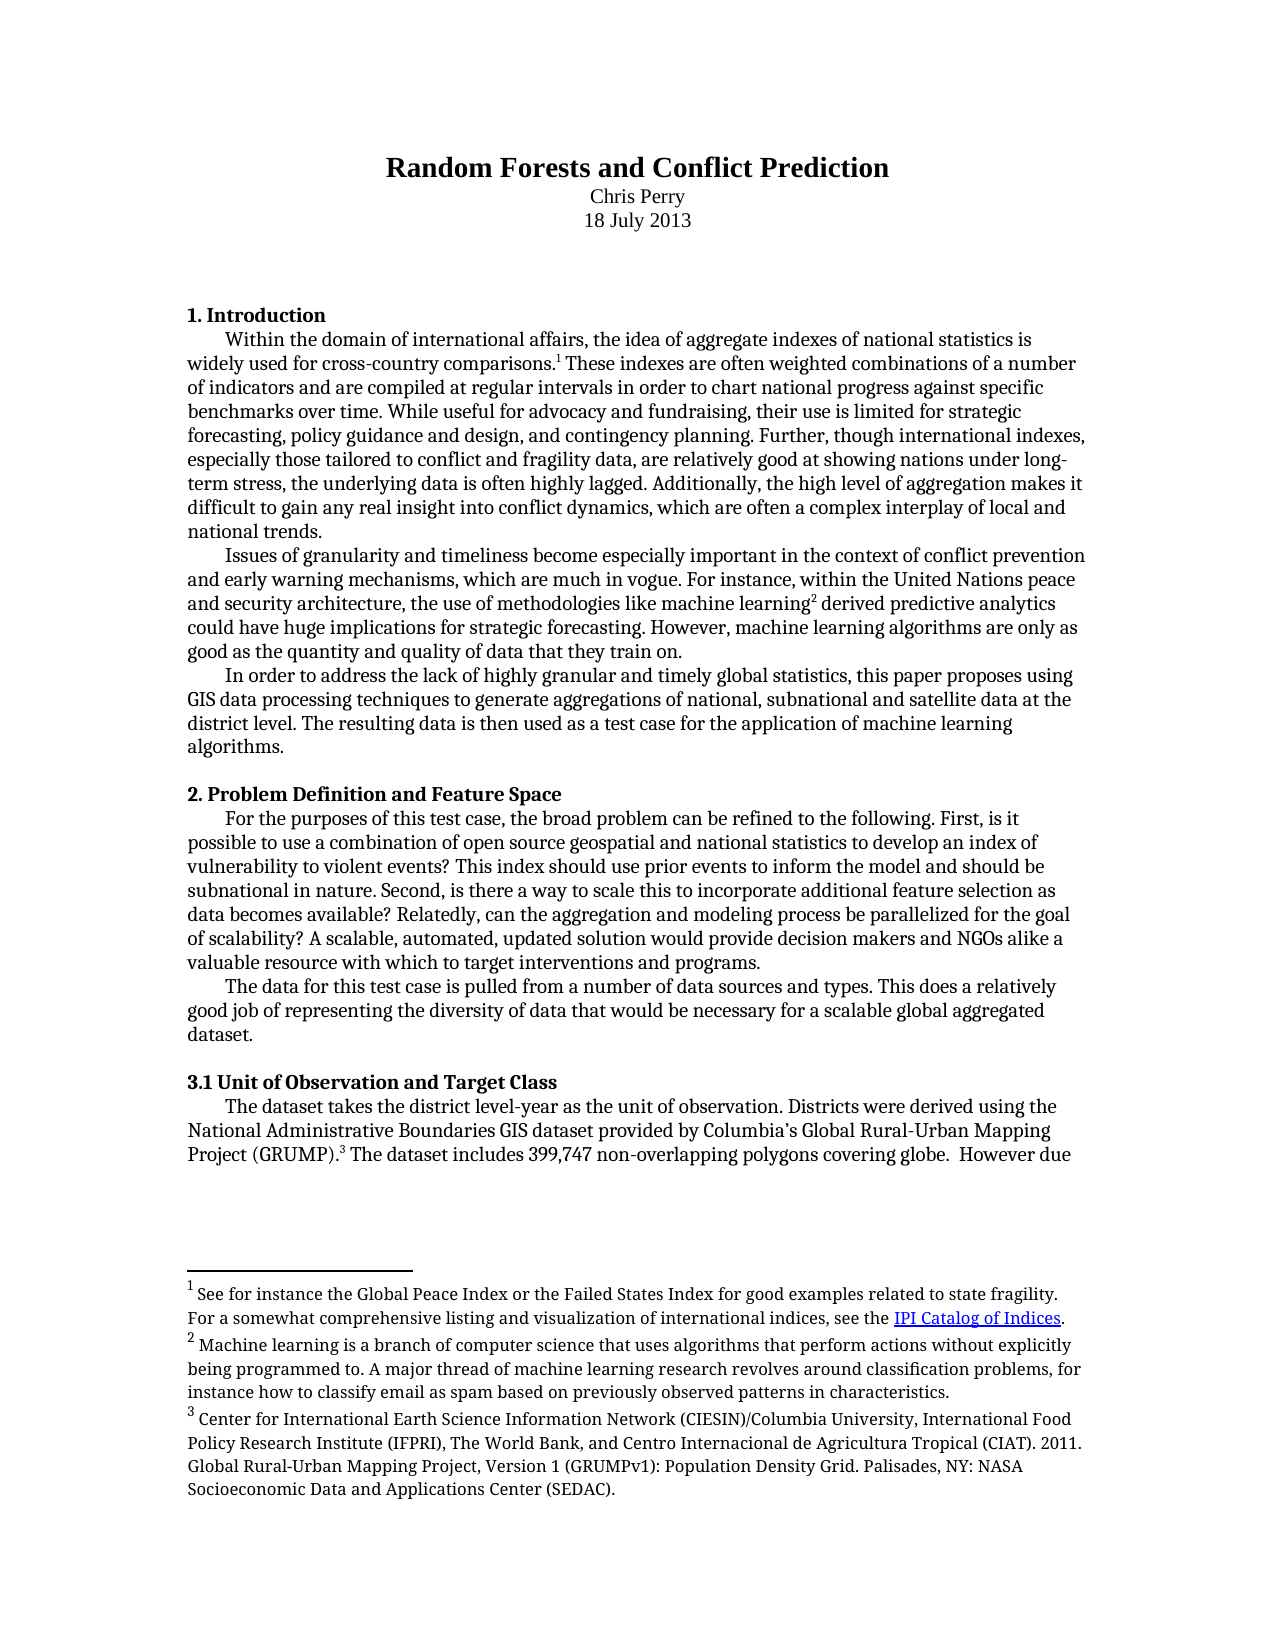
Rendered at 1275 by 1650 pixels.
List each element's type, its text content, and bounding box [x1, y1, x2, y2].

text In order to address the lack of highly granular and timely global statistics, this paper proposes using GIS data processing techniques to generate aggregations of national, subnational and satellite data at the district level. The resulting data is then used as a test case for the application of machine learning algorithms. [187, 663, 1087, 759]
text Within the domain of international affairs, the idea of aggregate indexes of national statistics is widely used for cross-country comparisons. These indexes are often weighted combinations of a number of indicators and are compiled at regular intervals in order to chart national progress against specific benchmarks over time. While useful for advocacy and fundraising, their use is limited for strategic forecasting, policy guidance and design, and contingency planning. Further, though international indexes, especially those tailored to conflict and fragility data, are relatively good at showing nations under long-term stress, the underlying data is often highly lagged. Additionally, the high level of aggregation makes it difficult to gain any real insight into conflict dynamics, which are often a complex interplay of local and national trends. [187, 328, 1087, 543]
text 18 July 2013 [187, 208, 1087, 232]
text Issues of granularity and timeliness become especially important in the context of conflict prevention and early warning mechanisms, which are much in vogue. For instance, within the United Nations peace and security architecture, the use of methodologies like machine learning derived predictive analytics could have huge implications for strategic forecasting. However, machine learning algorithms are only as good as the quantity and quality of data that they train on. [187, 543, 1087, 663]
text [187, 1094, 1087, 1190]
text Random Forests and Conflict Prediction [187, 150, 1087, 183]
text 2. Problem Definition and Feature Space [187, 783, 1087, 807]
text 1. Introduction [187, 304, 1087, 328]
text The data for this test case is pulled from a number of data sources and types. This does a relatively good job of representing the diversity of data that would be necessary for a scalable global aggregated dataset. [187, 975, 1087, 1047]
text 3.1 Unit of Observation and Target Class [187, 1071, 1087, 1094]
text Chris Perry [187, 183, 1087, 208]
text For the purposes of this test case, the broad problem can be refined to the following. First, is it possible to use a combination of open source geospatial and national statistics to develop an index of vulnerability to violent events? This index should use prior events to inform the model and should be subnational in nature. Second, is there a way to scale this to incorporate additional feature selection as data becomes available? Relatedly, can the aggregation and modeling process be parallelized for the goal of scalability? A scalable, automated, updated solution would provide decision makers and NGOs alike a valuable resource with which to target interventions and programs. [187, 807, 1087, 975]
